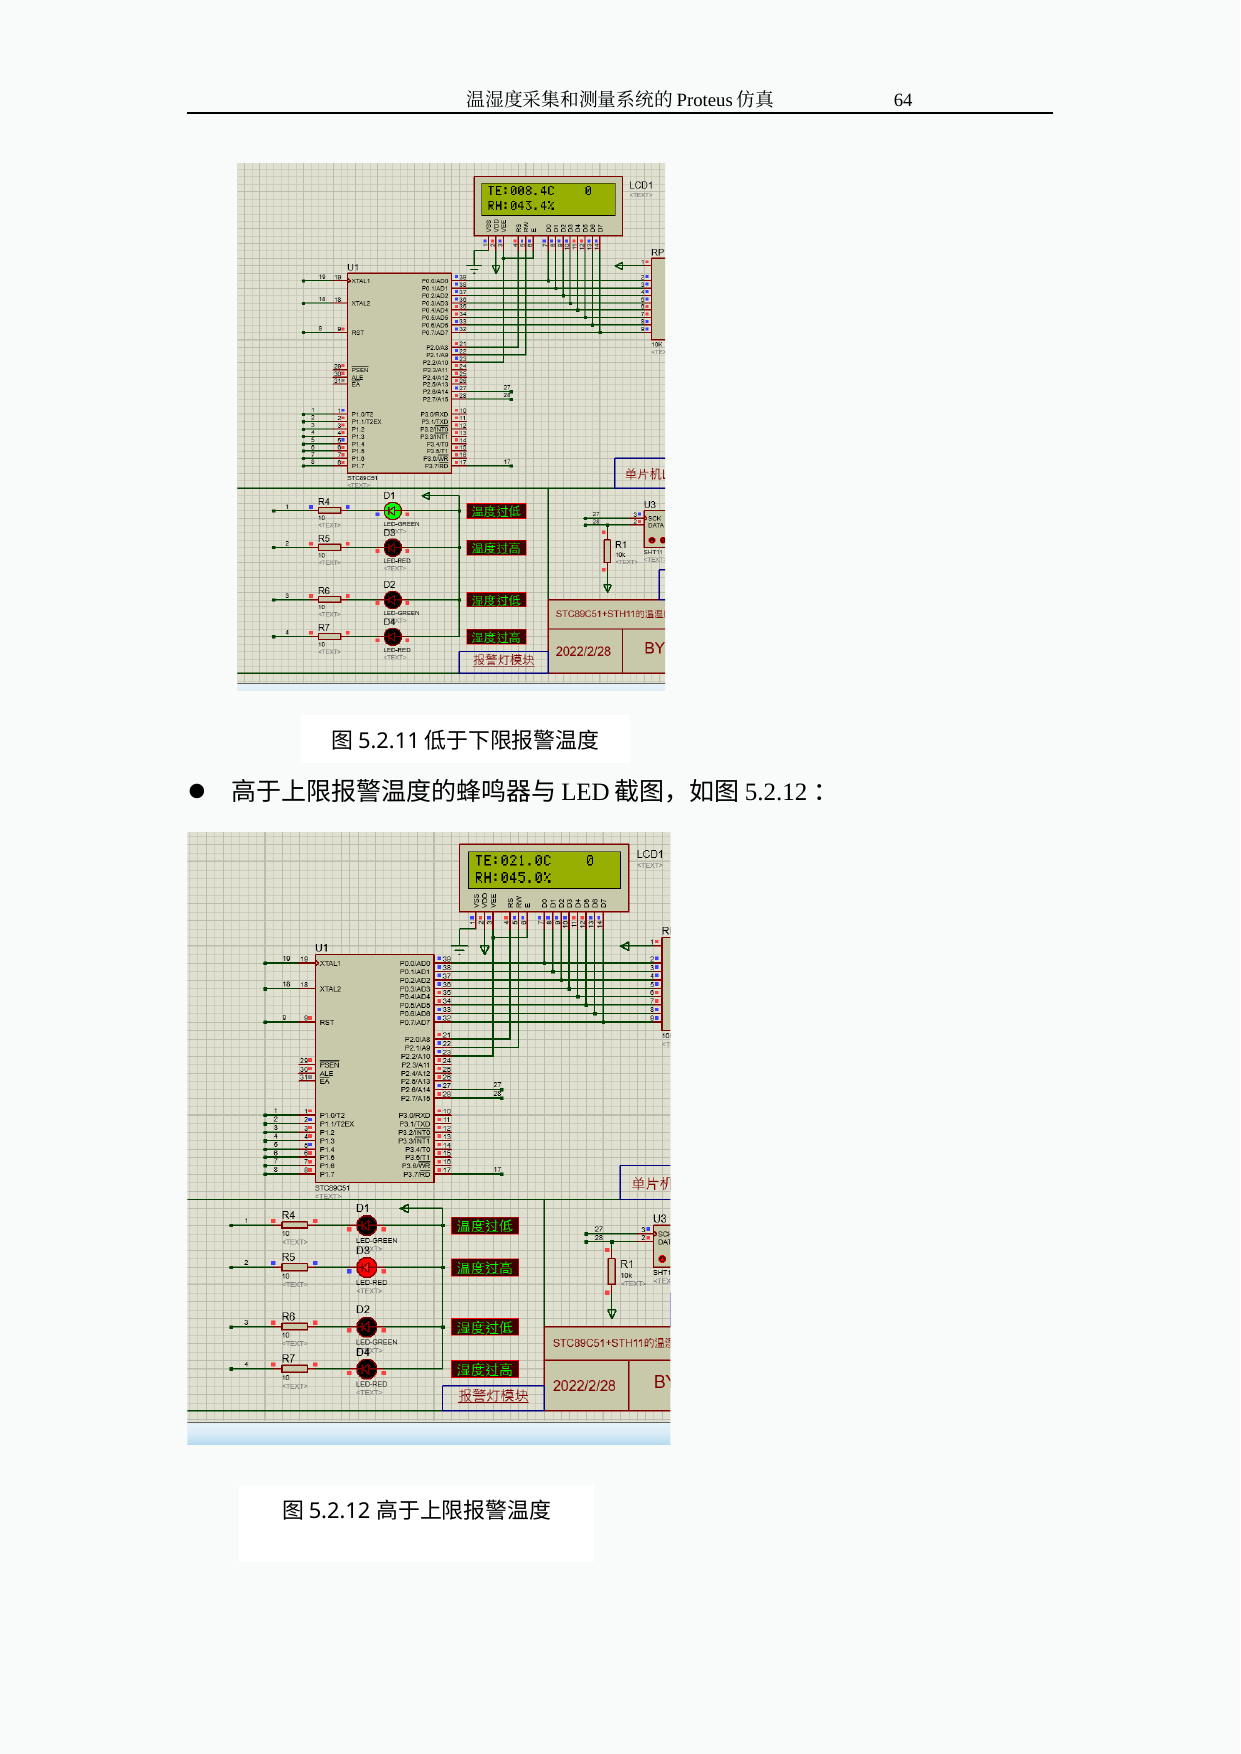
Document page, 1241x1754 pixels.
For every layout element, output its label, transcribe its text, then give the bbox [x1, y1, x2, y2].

list 高于上限报警温度的蜂鸣器与LED截图，如图5.2.12 ： [187, 756, 1053, 823]
picture [237, 163, 666, 691]
picture [187, 832, 671, 1445]
